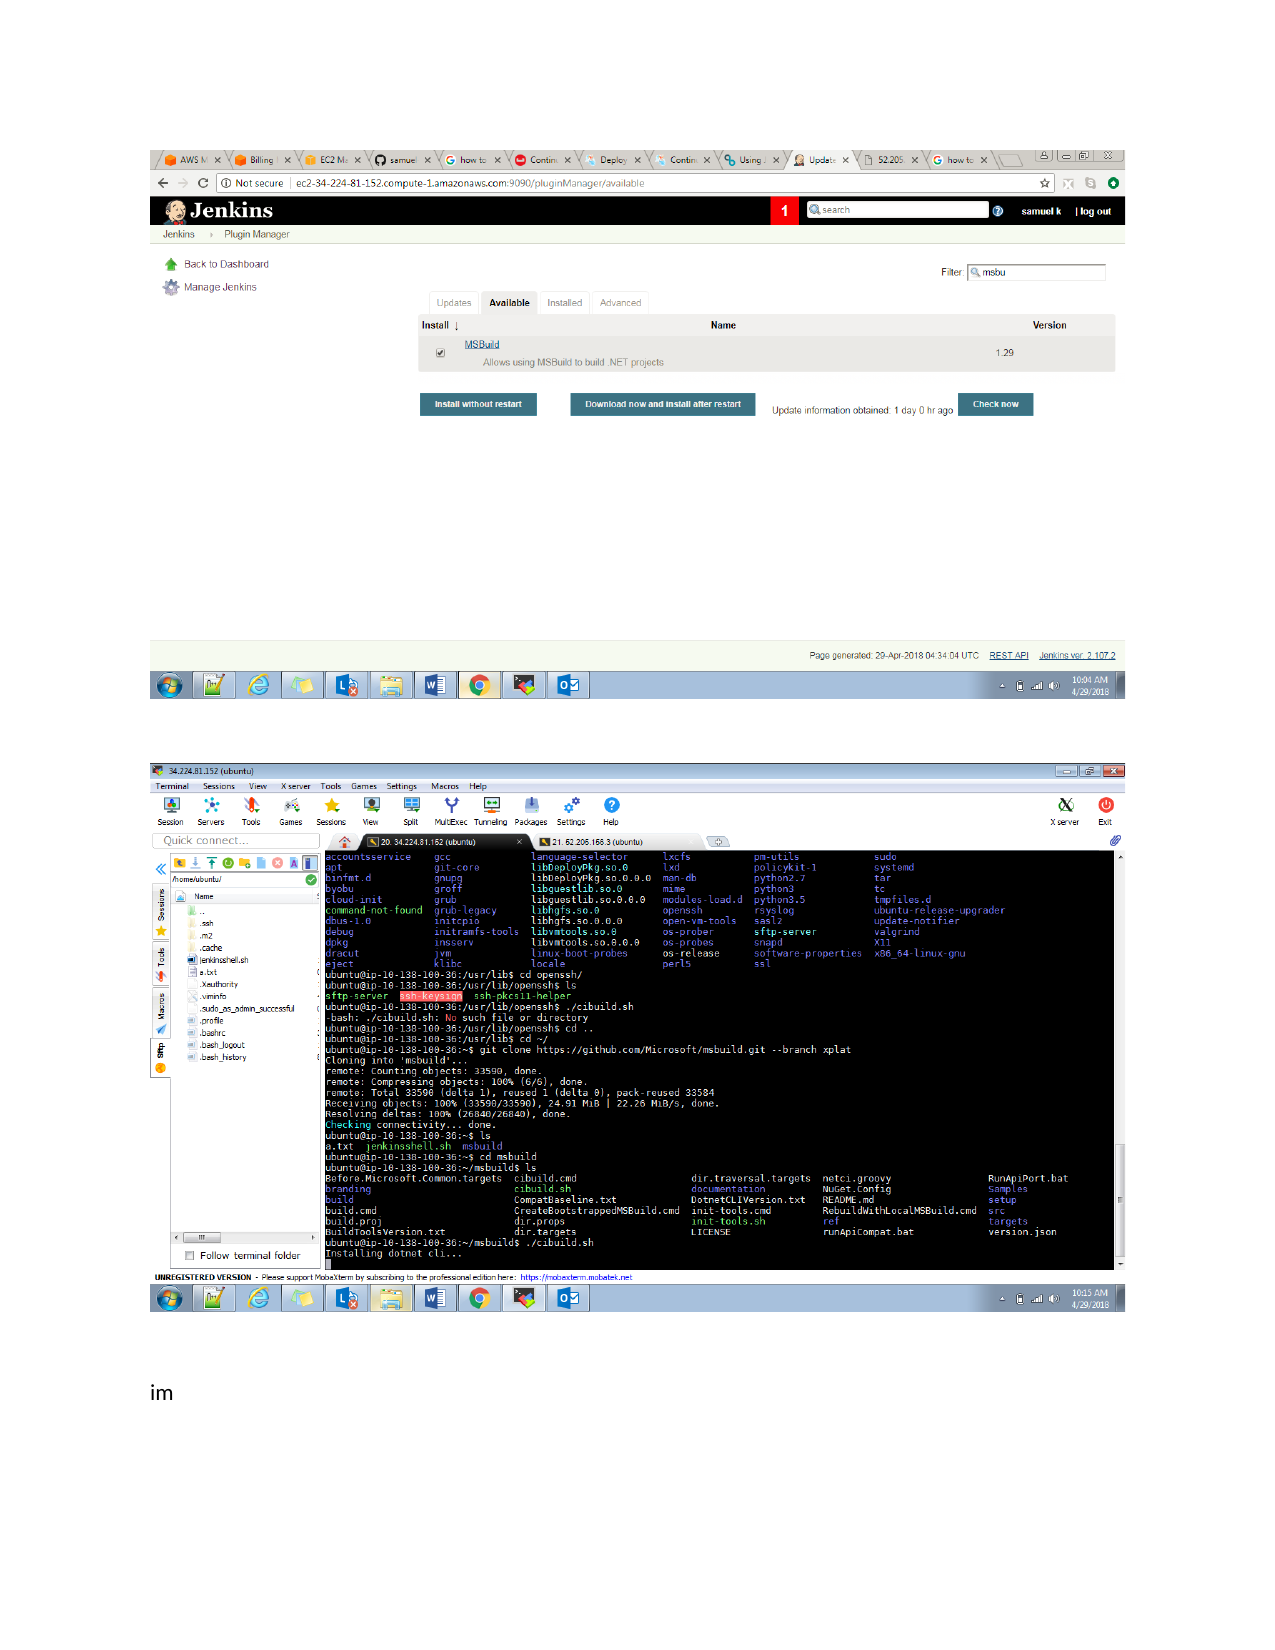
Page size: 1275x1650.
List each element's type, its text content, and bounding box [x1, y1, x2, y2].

text im [150, 1378, 1125, 1406]
picture [150, 763, 1125, 1312]
picture [150, 150, 1125, 699]
